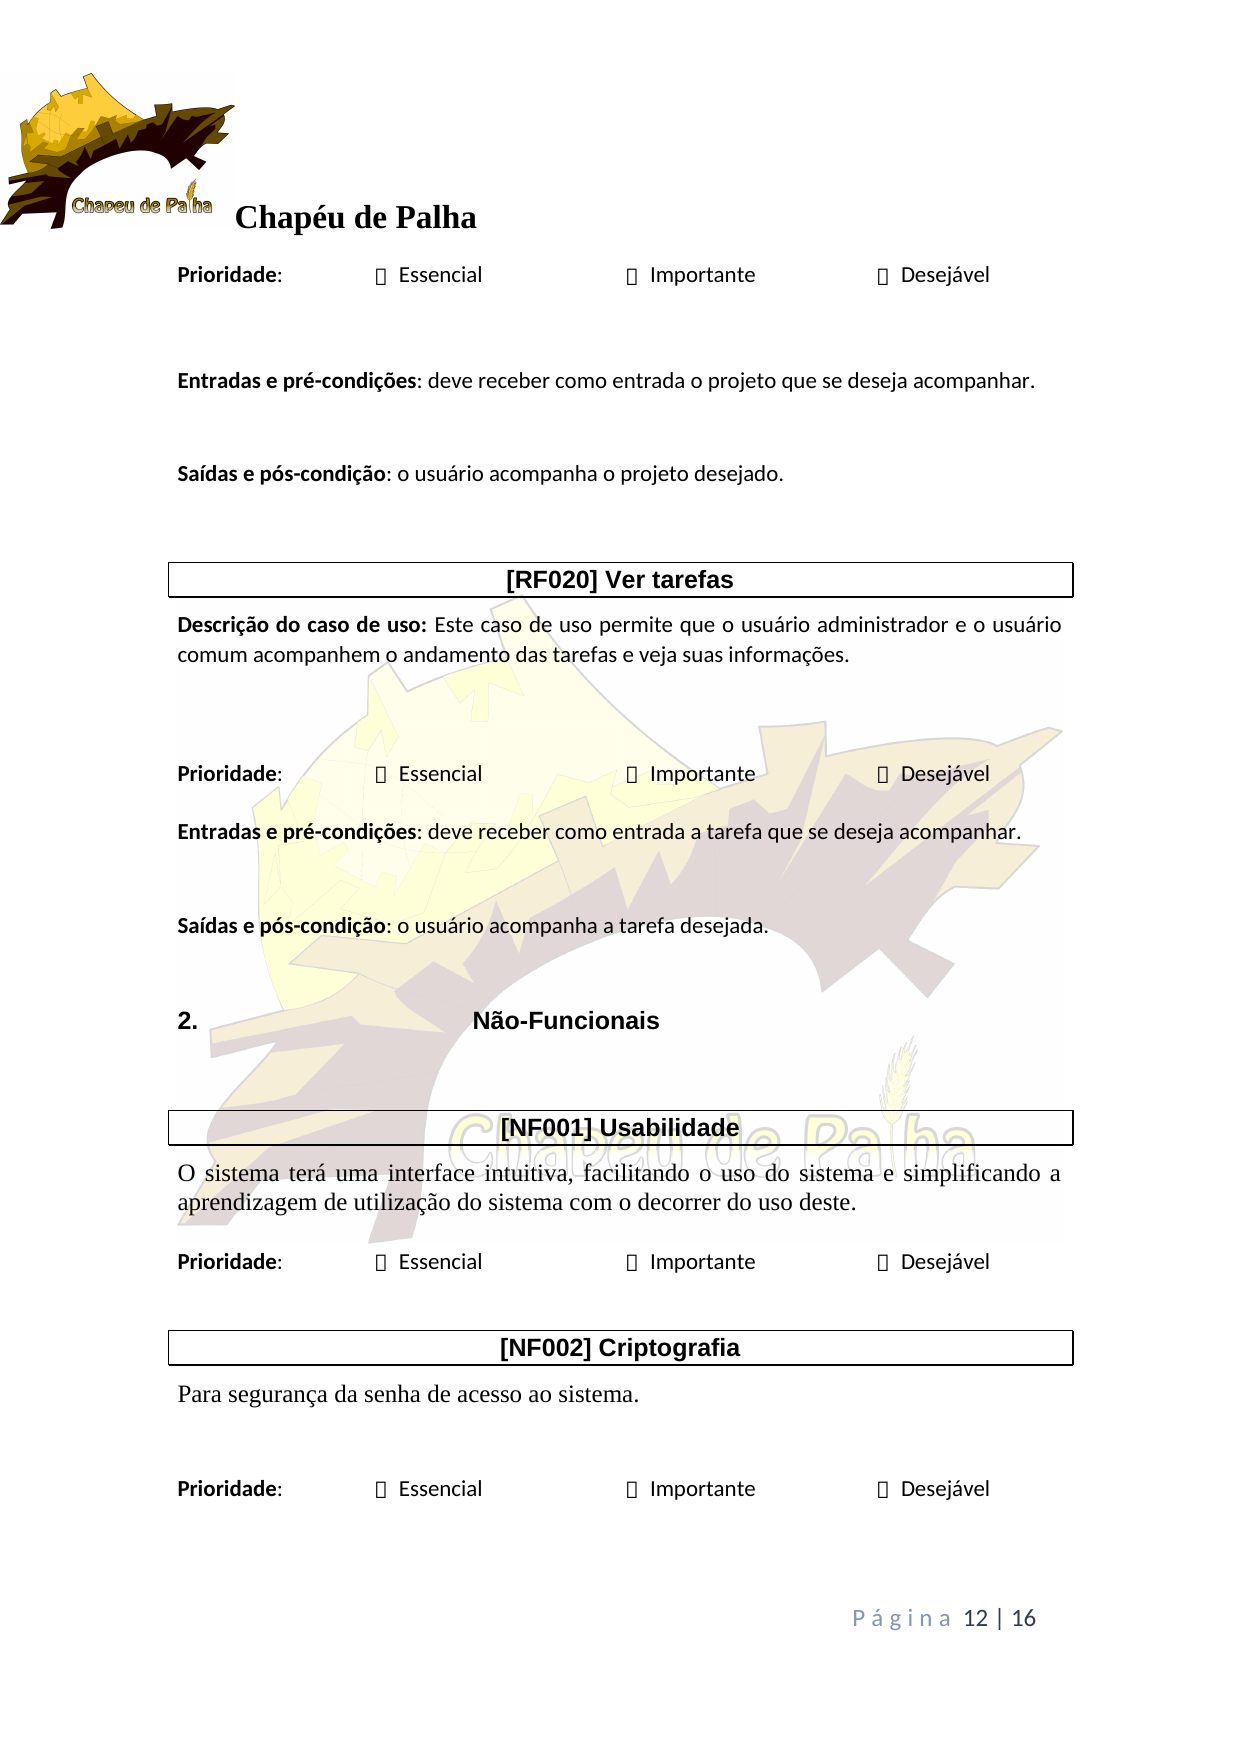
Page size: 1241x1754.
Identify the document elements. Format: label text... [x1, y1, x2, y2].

table_header Desejável [901, 236, 1044, 319]
table_header  [605, 734, 650, 817]
table_header Essencial [399, 1222, 605, 1305]
picture [0, 73, 235, 229]
text Para segurança da senha de acesso ao sistema. [177, 1379, 1063, 1407]
table_header  [856, 1222, 901, 1305]
list Não-Funcionais [177, 1006, 1063, 1034]
text [NF001] Usabilidade [169, 1111, 1072, 1144]
table_header  [605, 1449, 650, 1532]
table_header  [856, 1449, 901, 1532]
table_header Desejável [901, 1449, 1044, 1532]
table_header  [354, 236, 399, 319]
table_header Essencial [399, 236, 605, 319]
table_header  [354, 734, 399, 817]
table_header Essencial [399, 734, 605, 817]
table_header Importante [650, 1449, 856, 1532]
table_header Prioridade: [166, 1222, 354, 1305]
table_header Prioridade: [166, 236, 354, 319]
table_header Desejável [901, 734, 1044, 817]
text Entradas e pré-condições: deve receber como entrada a tarefa que se deseja acompanhar. [177, 817, 1063, 846]
table_header Desejável [901, 1222, 1044, 1305]
text Entradas e pré-condições: deve receber como entrada o projeto que se deseja acompanhar. [177, 366, 1063, 394]
table_header  [856, 236, 901, 319]
text Saídas e pós-condição: o usuário acompanha o projeto desejado. [177, 459, 1063, 488]
text O sistema terá uma interface intuitiva, facilitando o uso do sistema e simplificando a aprendizagem de utilização do sistema com o decorrer do uso deste. [177, 1158, 1063, 1216]
table_header  [605, 236, 650, 319]
text [RF020] Ver tarefas [169, 563, 1072, 596]
table_header  [605, 1222, 650, 1305]
table_header Importante [650, 236, 856, 319]
table_header  [856, 734, 901, 817]
text [NF002] Criptografia [169, 1331, 1072, 1364]
table_header Prioridade: [166, 1449, 354, 1532]
table_header Essencial [399, 1449, 605, 1532]
text Descrição do caso de uso: Este caso de uso permite que o usuário administrador e o usuário comum acompanhem o andamento das tarefas e veja suas informações. [177, 610, 1063, 668]
text Saídas e pós-condição: o usuário acompanha a tarefa desejada. [177, 911, 1063, 939]
table_header Prioridade: [166, 734, 354, 817]
table_header Importante [650, 1222, 856, 1305]
table_header  [354, 1449, 399, 1532]
table_header  [354, 1222, 399, 1305]
table_header Importante [650, 734, 856, 817]
